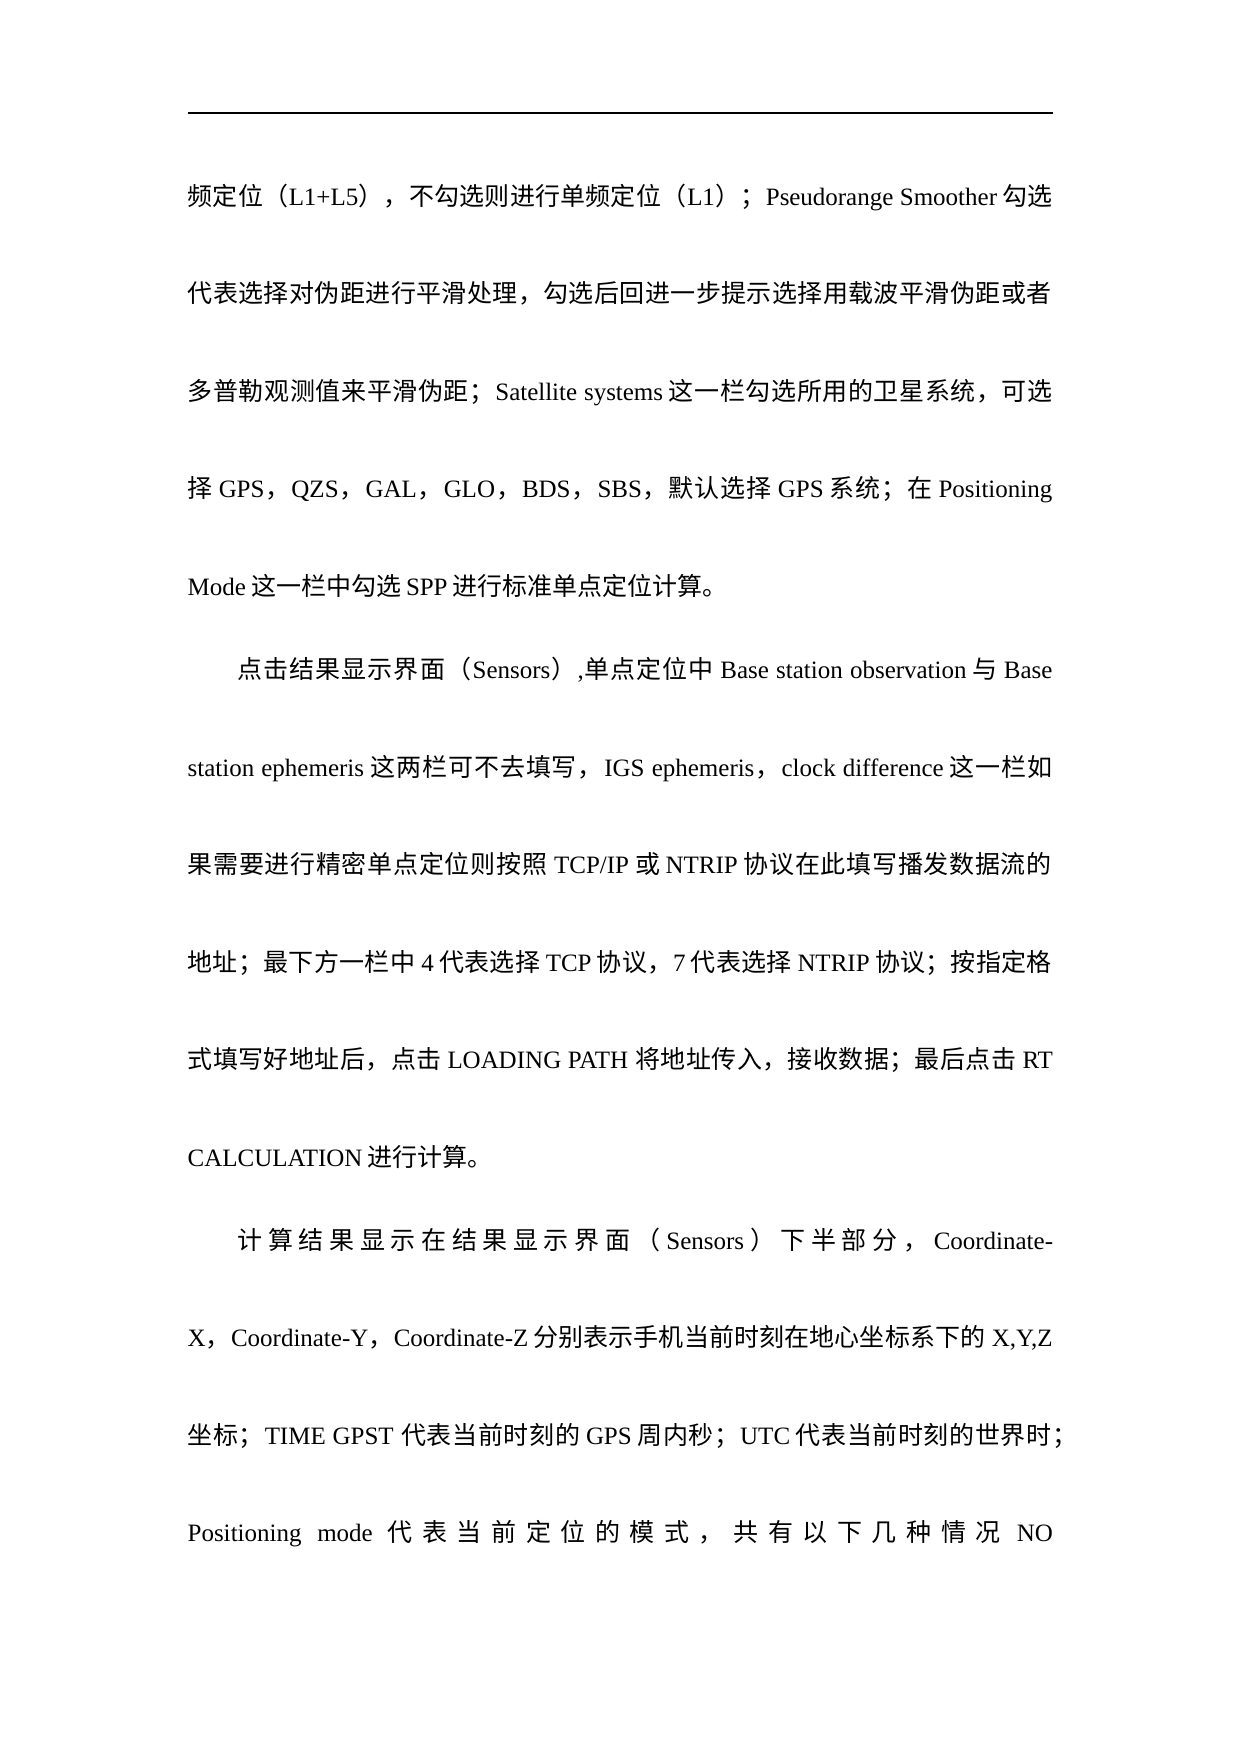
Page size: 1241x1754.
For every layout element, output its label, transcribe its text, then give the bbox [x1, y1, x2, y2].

text 点击结果显示界面（Sensors）,单点定位中Base station observation与Base station ephemeris这两栏可不去填写，IGS ephemeris，clock difference这一栏如果需要进行精密单点定位则按照TCP/IP或NTRIP协议在此填写播发数据流的地址；最下方一栏中4代表选择TCP协议，7代表选择NTRIP协议；按指定格式填写好地址后，点击LOADING PATH 将地址传入，接收数据；最后点击RT CALCULATION进行计算。 [187, 635, 1053, 1188]
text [187, 1206, 1053, 1563]
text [187, 162, 1053, 617]
